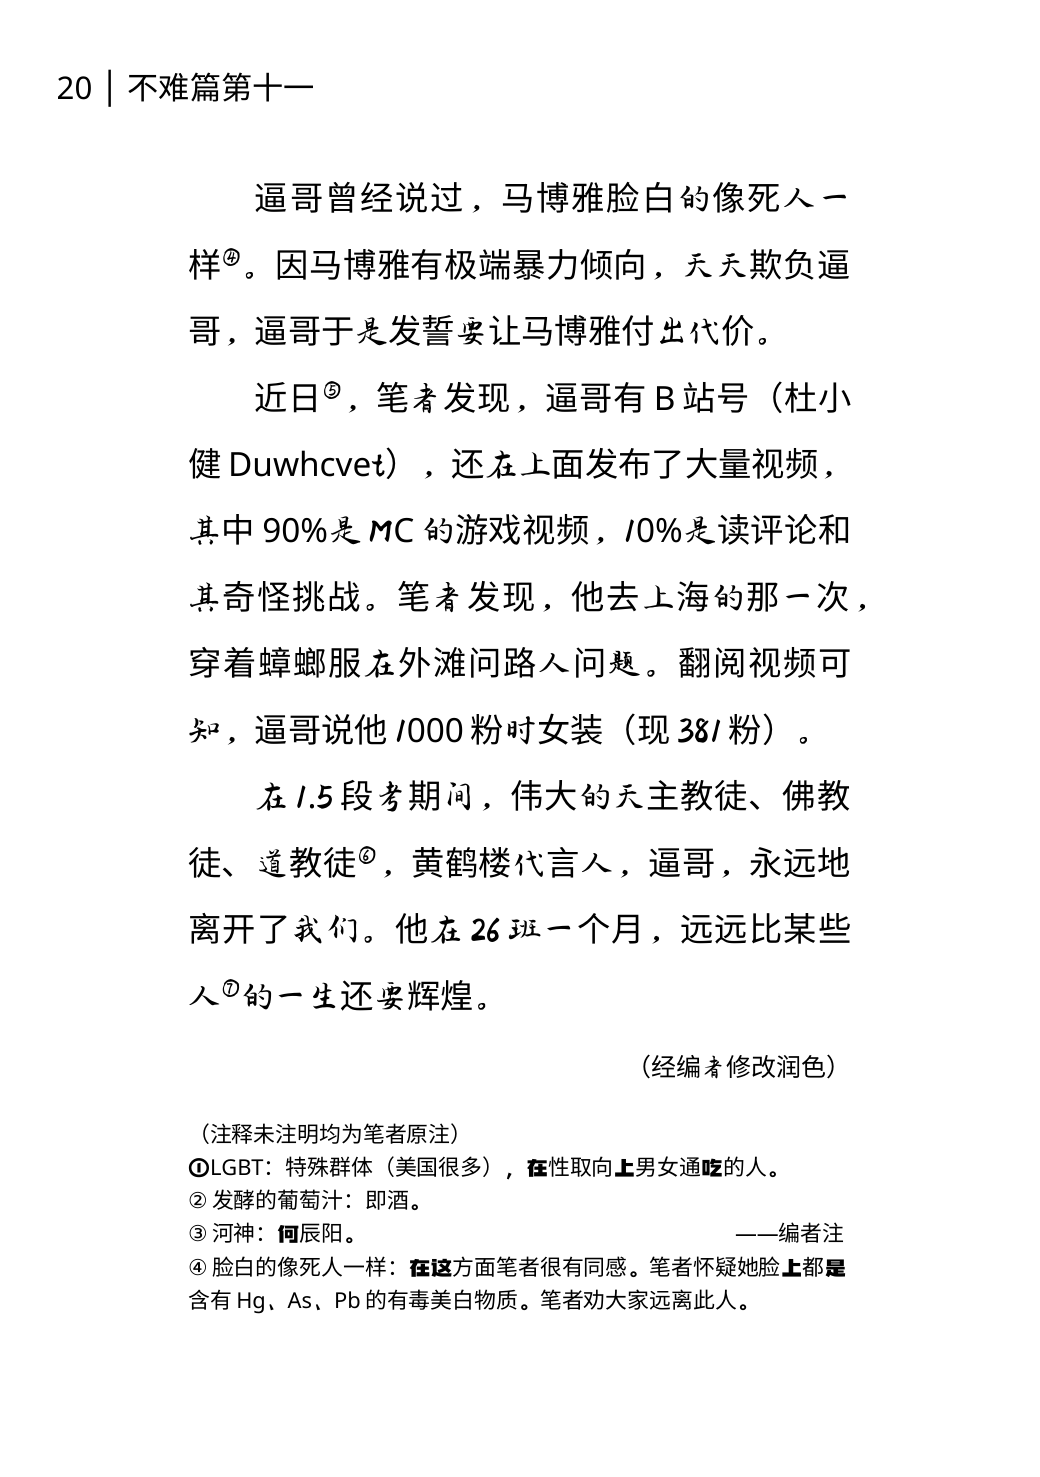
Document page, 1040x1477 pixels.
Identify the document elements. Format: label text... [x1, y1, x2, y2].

text （经编者修改润色） [188, 1051, 852, 1084]
text ④脸白的像死人一样：在这方面笔者很有同感。笔者怀疑她脸上都是含有Hg、As、Pb的有毒美白物质。笔者劝大家远离此人。 [188, 1251, 852, 1317]
text 近日⑤，笔者发现，逼哥有B站号（杜小健Duwhcvet），还在上面发布了大量视频，其中90%是MC的游戏视频，10%是读评论和其奇怪挑战。笔者发现，他去上海的那一次，穿着蟑螂服在外滩问路人问题。翻阅视频可知，逼哥说他1000粉时女装（现381粉）。 [188, 366, 852, 764]
text ①LGBT：特殊群体（美国很多），在性取向上男女通吃的人。 [188, 1151, 852, 1184]
text 逼哥曾经说过，马博雅脸白的像死人一样④。因马博雅有极端暴力倾向，天天欺负逼哥，逼哥于是发誓要让马博雅付出代价。 [188, 166, 852, 366]
text 在1.5段考期间，伟大的天主教徒、佛教徒、道教徒⑥，黄鹤楼代言人，逼哥，永远地离开了我们。他在26班一个月，远远比某些人⑦的一生还要辉煌。 [188, 764, 852, 1030]
text （注释未注明均为笔者原注） [188, 1118, 852, 1151]
text ②发酵的葡萄汁：即酒。 [188, 1184, 852, 1217]
text ③河神：何辰阳。 ——编者注 [188, 1217, 852, 1251]
